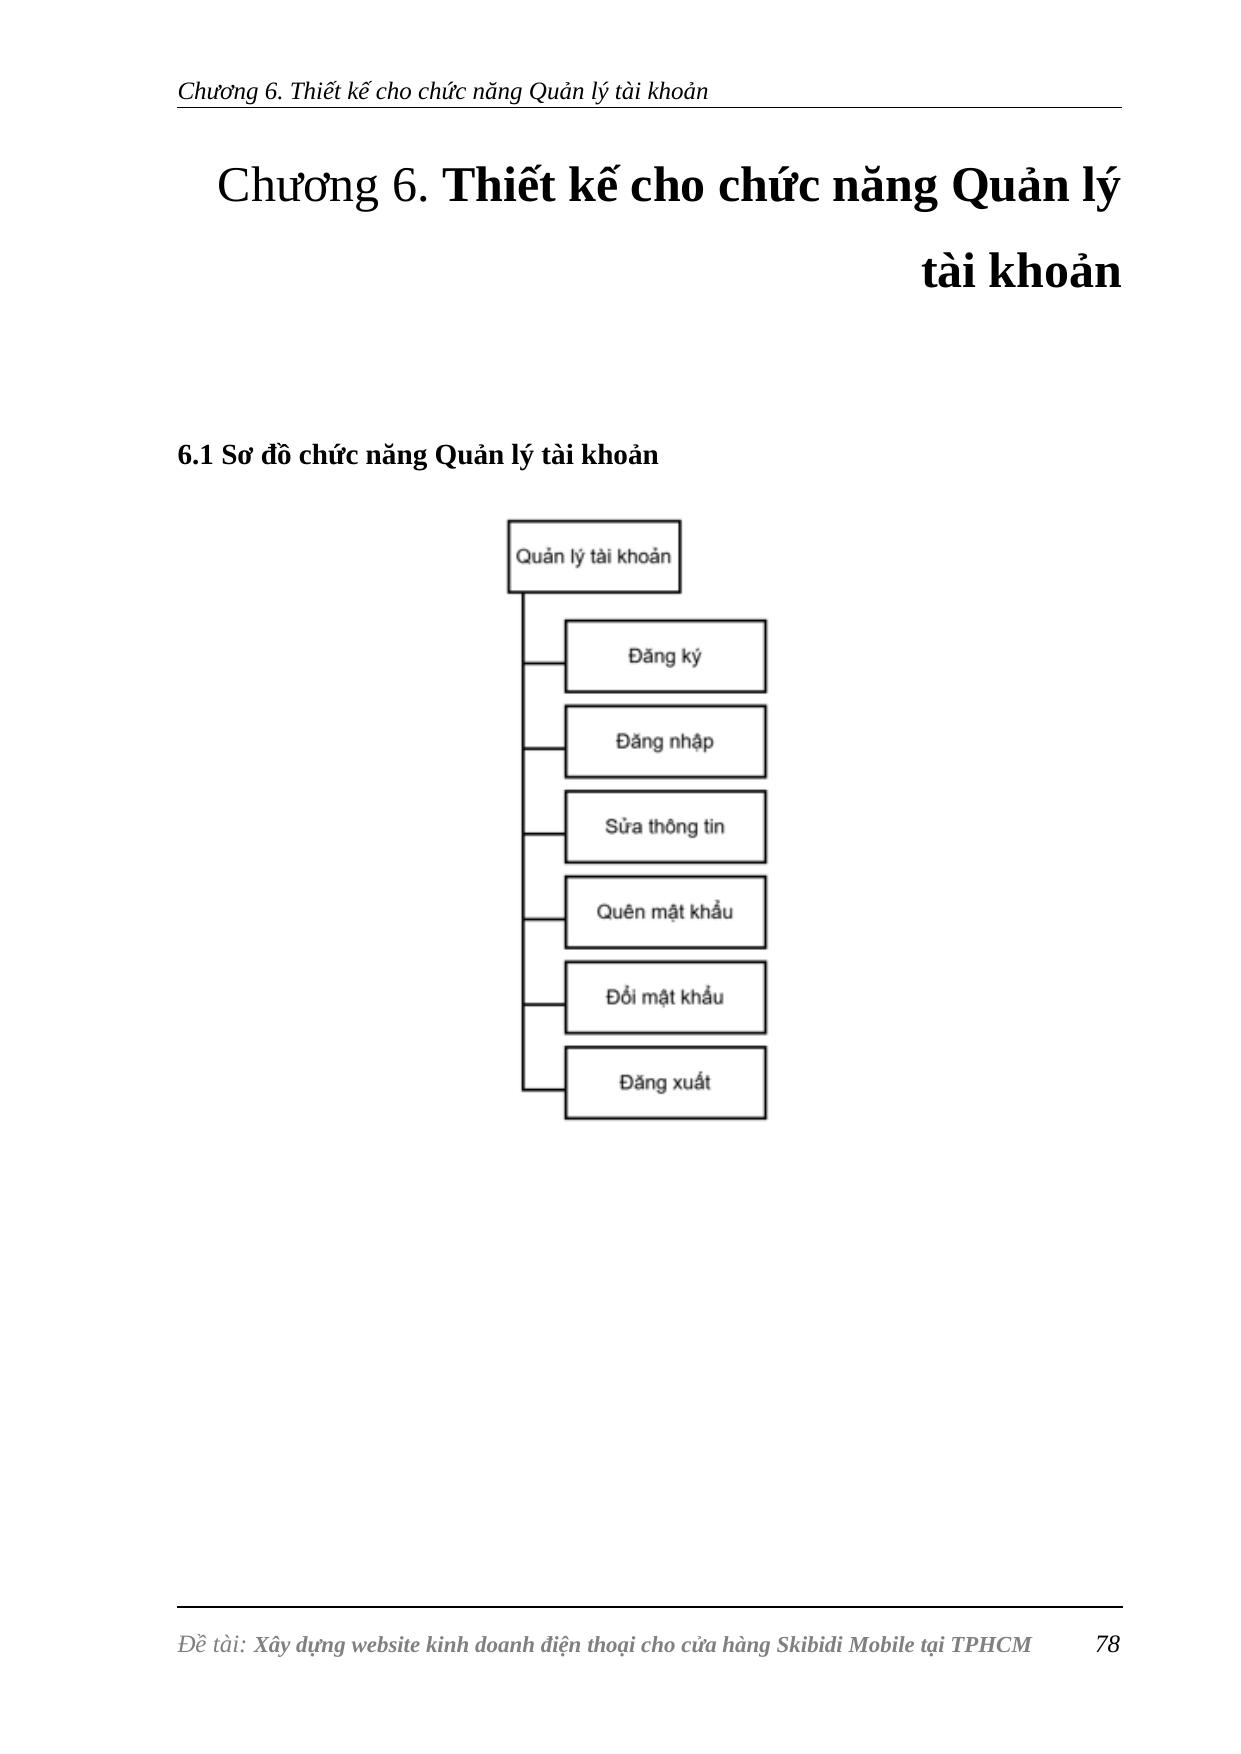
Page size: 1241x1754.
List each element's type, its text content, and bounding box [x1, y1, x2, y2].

picture [491, 498, 808, 1156]
subtitle Sơ đồ chức năng Quản lý tài khoản [177, 427, 1122, 473]
subtitle Thiết kế cho chức năng Quản lý tài khoản [177, 155, 1122, 299]
